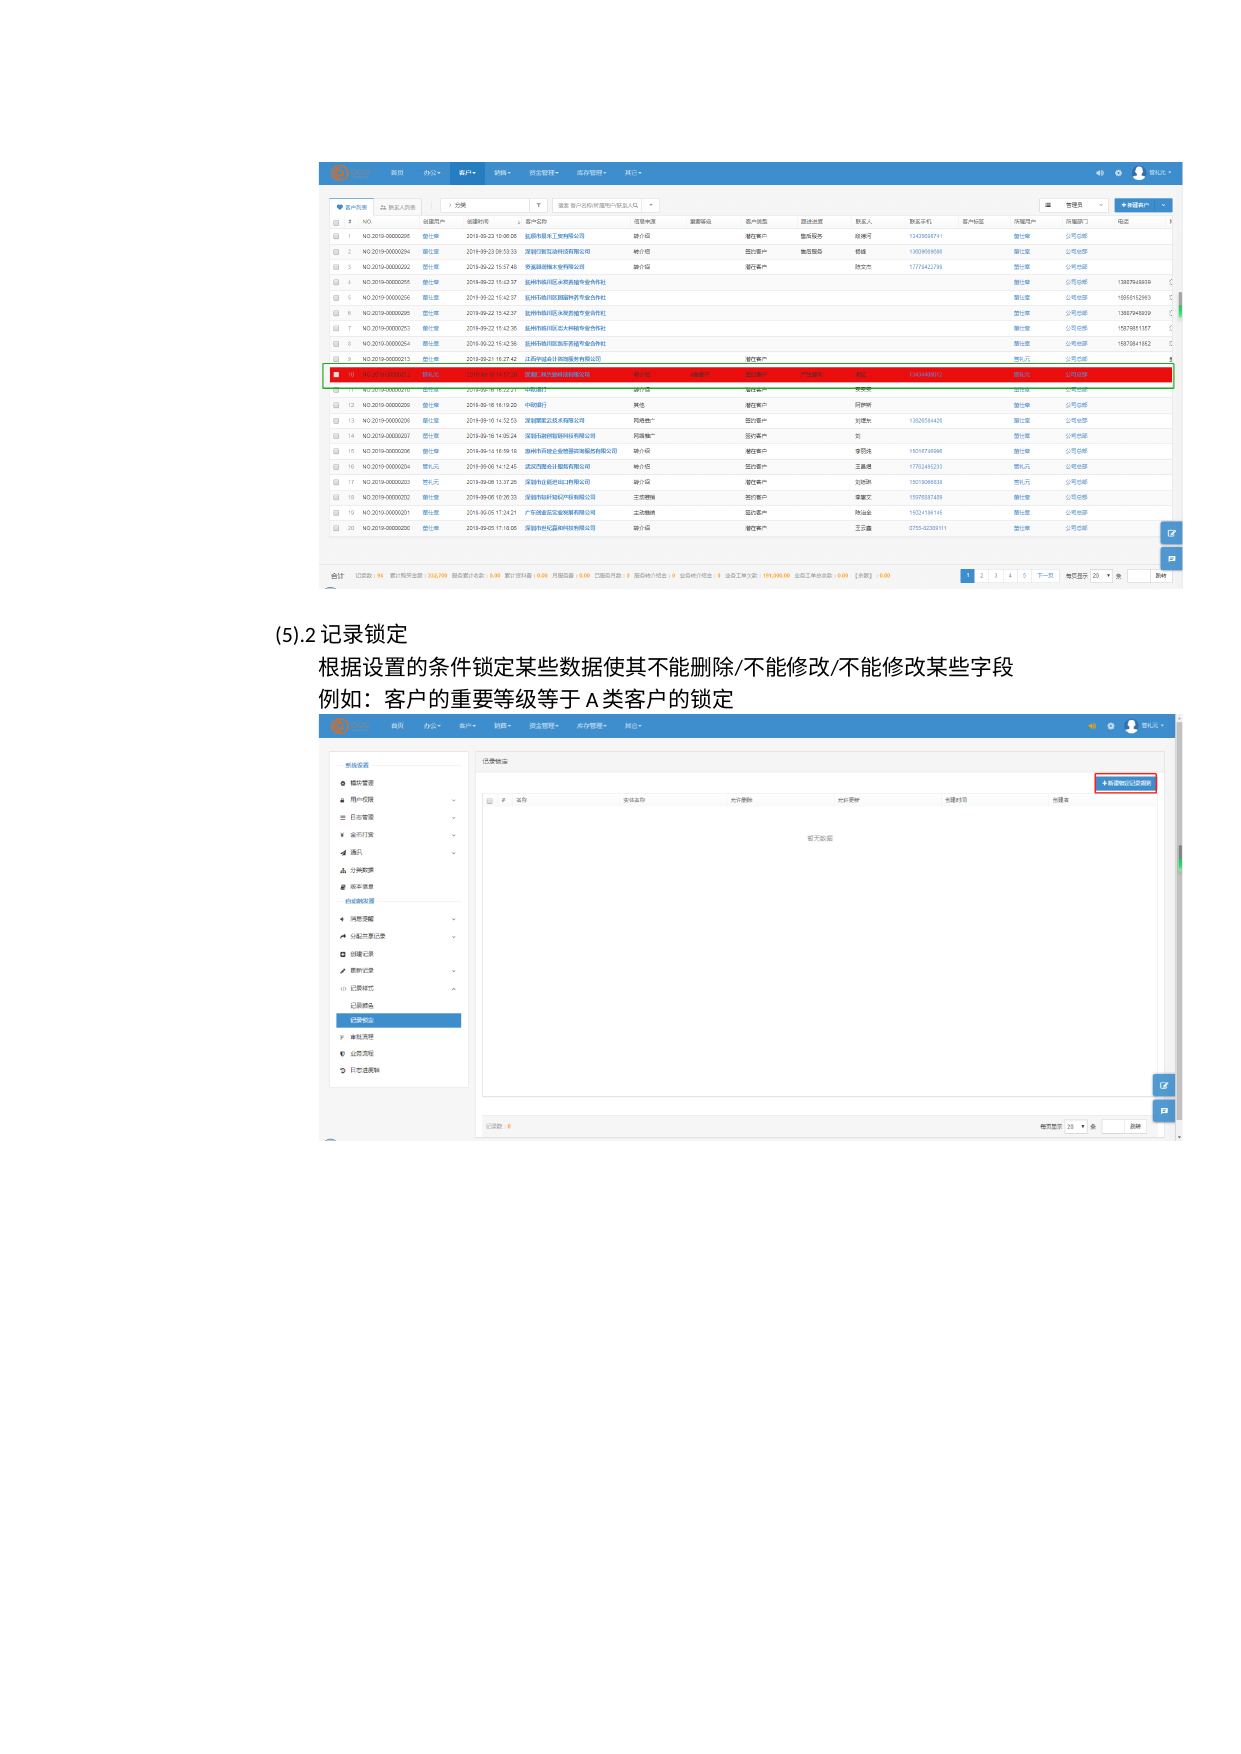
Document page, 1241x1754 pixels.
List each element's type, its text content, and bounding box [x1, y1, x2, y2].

picture [318, 714, 1183, 1141]
list 例如：客户的重要等级等于A类客户的锁定 [275, 682, 1053, 714]
list (5).2记录锁定 [231, 617, 1053, 649]
picture [318, 162, 1183, 589]
list 根据设置的条件锁定某些数据使其不能删除/不能修改/不能修改某些字段 [275, 649, 1053, 682]
